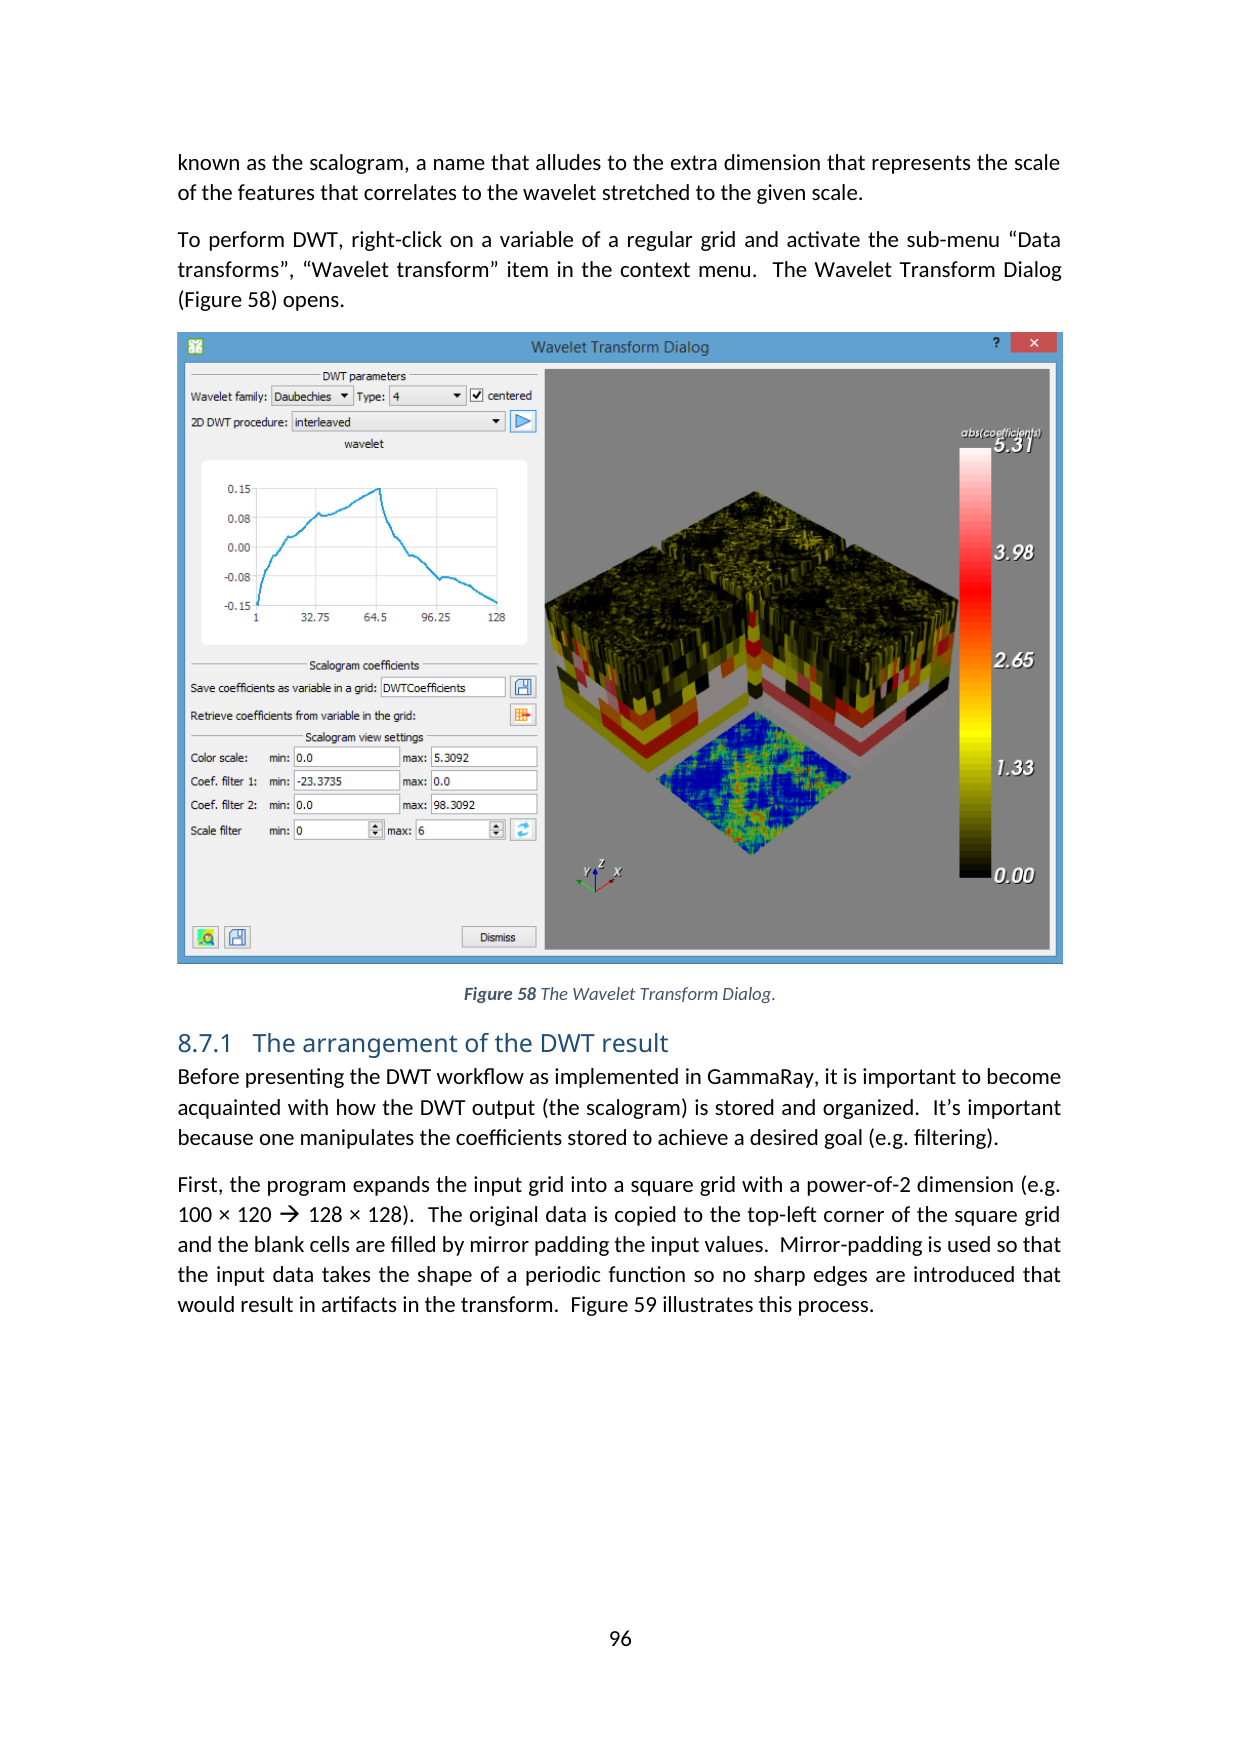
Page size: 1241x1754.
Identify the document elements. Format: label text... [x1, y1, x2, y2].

text Before presenting the DWT workflow as implemented in GammaRay, it is important to become acquainted with how the DWT output (the scalogram) is stored and organized. It’s important because one manipulates the coefficients stored to achieve a desired goal (e.g. filtering). [177, 1062, 1063, 1151]
text First, the program expands the input grid into a square grid with a power-of-2 dimension (e.g. 100 × 120 128 × 128). The original data is copied to the top-left corner of the square grid and the blank cells are filled by mirror padding the input values. Mirror-padding is used so that the input data takes the shape of a periodic function so no sharp edges are introduced that would result in artifacts in the transform. Figure 58 illustrates this process. [177, 1170, 1063, 1319]
subtitle The arrangement of the DWT result [177, 1026, 1063, 1060]
text Figure 58 The Wavelet Transform Dialog. [177, 982, 1063, 1005]
picture [177, 332, 1063, 964]
text To perform DWT, right-click on a variable of a regular grid and activate the sub-menu “Data transforms”, “Wavelet transform” item in the context menu. The Wavelet Transform Dialog (Figure 57) opens. [177, 225, 1063, 313]
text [177, 148, 1063, 206]
